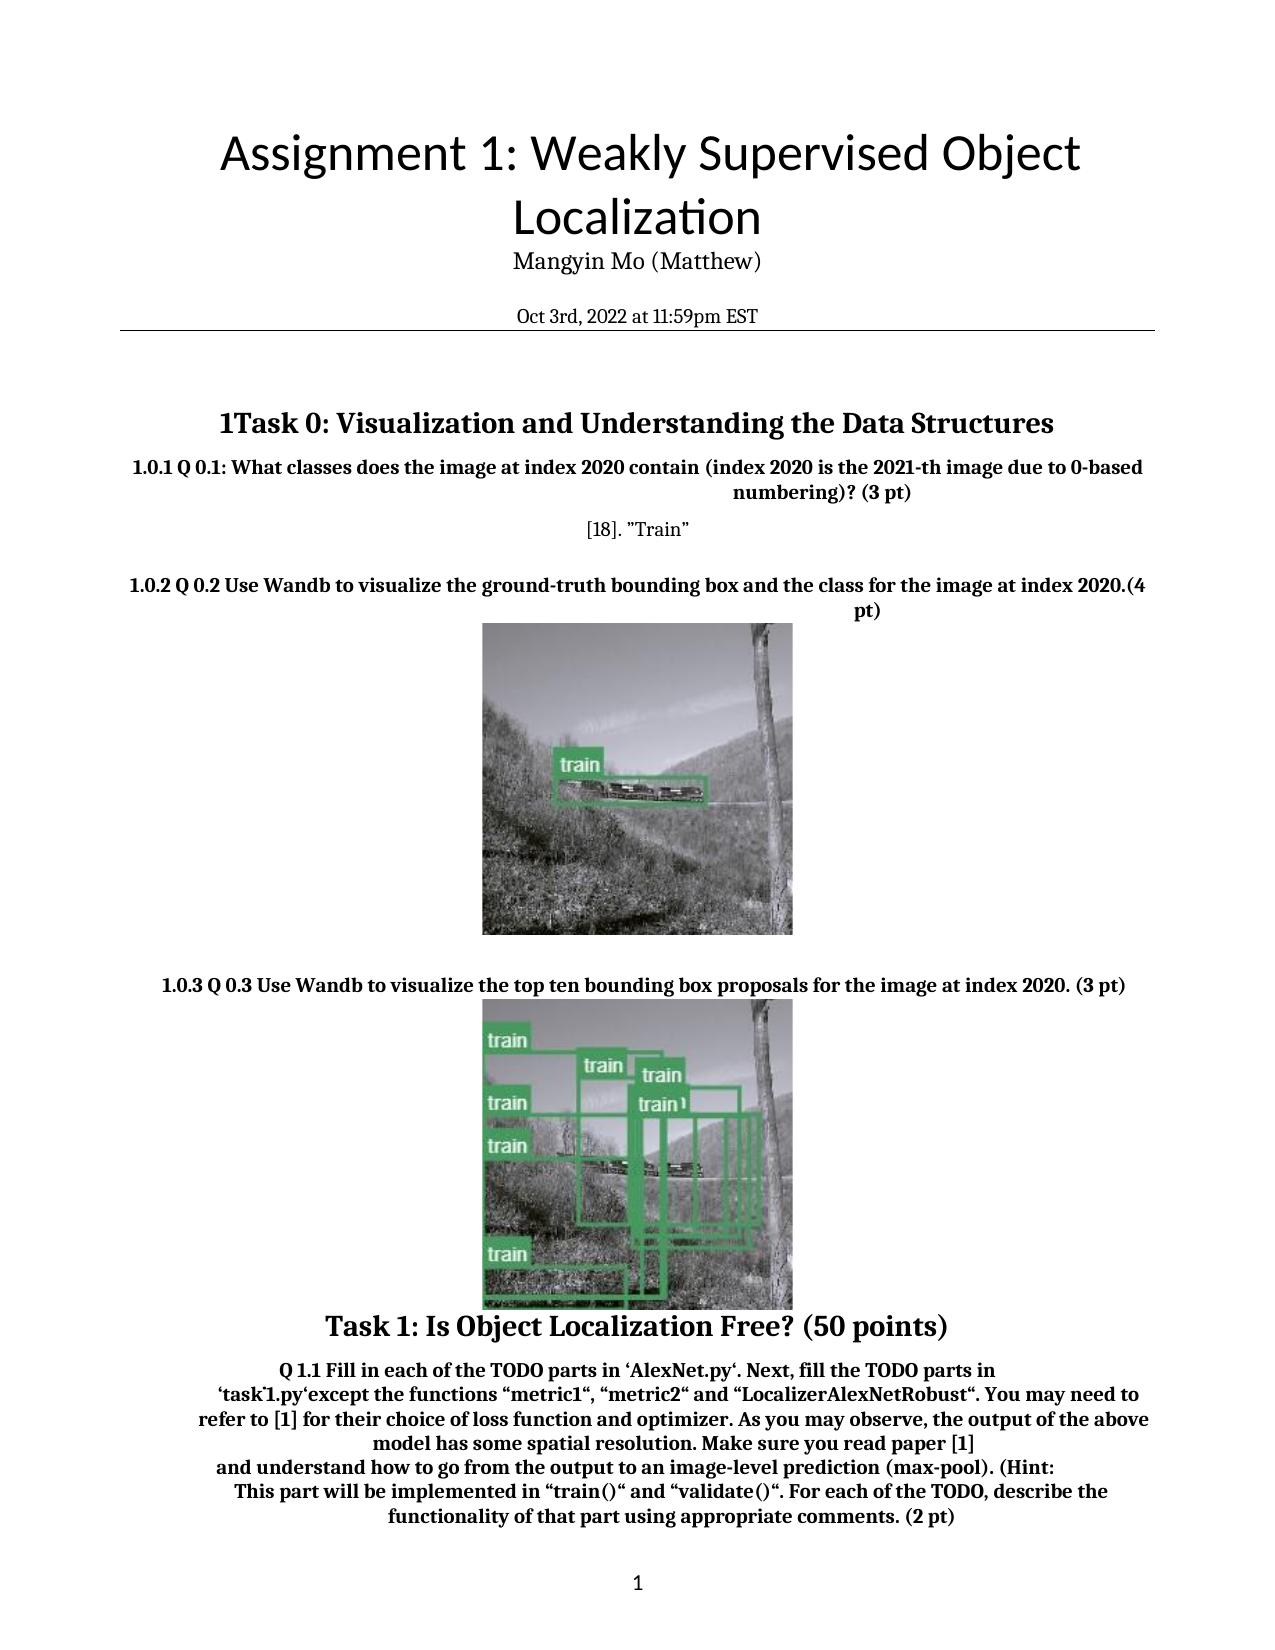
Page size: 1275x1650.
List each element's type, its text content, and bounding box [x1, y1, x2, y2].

text Mangyin Mo (Matthew) [120, 247, 1155, 276]
text This part will be implemented in “train()“ and “validate()“. For each of the TODO, describe the functionality of that part using appropriate comments. (2 pt) [181, 1479, 1162, 1529]
subtitle 1.0.2 Q 0.2 Use Wandb to visualize the ground-truth bounding box and the class for the image at index 2020.(4 pt) [121, 574, 1155, 623]
picture [482, 623, 793, 935]
subtitle 1 Task 0: Visualization and Understanding the Data Structures [120, 407, 1155, 442]
text ‘task˙1.py‘except the functions “metric1“, “metric2“ and “LocalizerAlexNetRobust“. You may need to refer to [1] for their choice of loss function and optimizer. As you may observe, the output of the above model has some spatial resolution. Make sure you read paper [1] [193, 1383, 1155, 1455]
text 1.0.1 Q 0.1: What classes does the image at index 2020 contain (index 2020 is the 2021-th image due to 0-based numbering)? (3 pt) [121, 456, 1155, 504]
text Assignment 1: Weakly Supervised Object [147, 120, 1155, 183]
text Localization [120, 183, 1155, 247]
subtitle Task 1: Is Object Localization Free? (50 points) [120, 1310, 1155, 1344]
text [18]. ”Train” [120, 518, 1155, 542]
text and understand how to go from the output to an image-level prediction (max-pool). (Hint: [120, 1456, 1151, 1479]
subtitle 1.0.3 Q 0.3 Use Wandb to visualize the top ten bounding box proposals for the image at index 2020. (3 pt) [134, 974, 1155, 998]
text Oct 3rd, 2022 at 11:59pm EST [120, 305, 1155, 329]
subtitle Q 1.1 Fill in each of the TODO parts in ‘AlexNet.py‘. Next, fill the TODO parts in [120, 1358, 1155, 1382]
picture [482, 999, 793, 1310]
